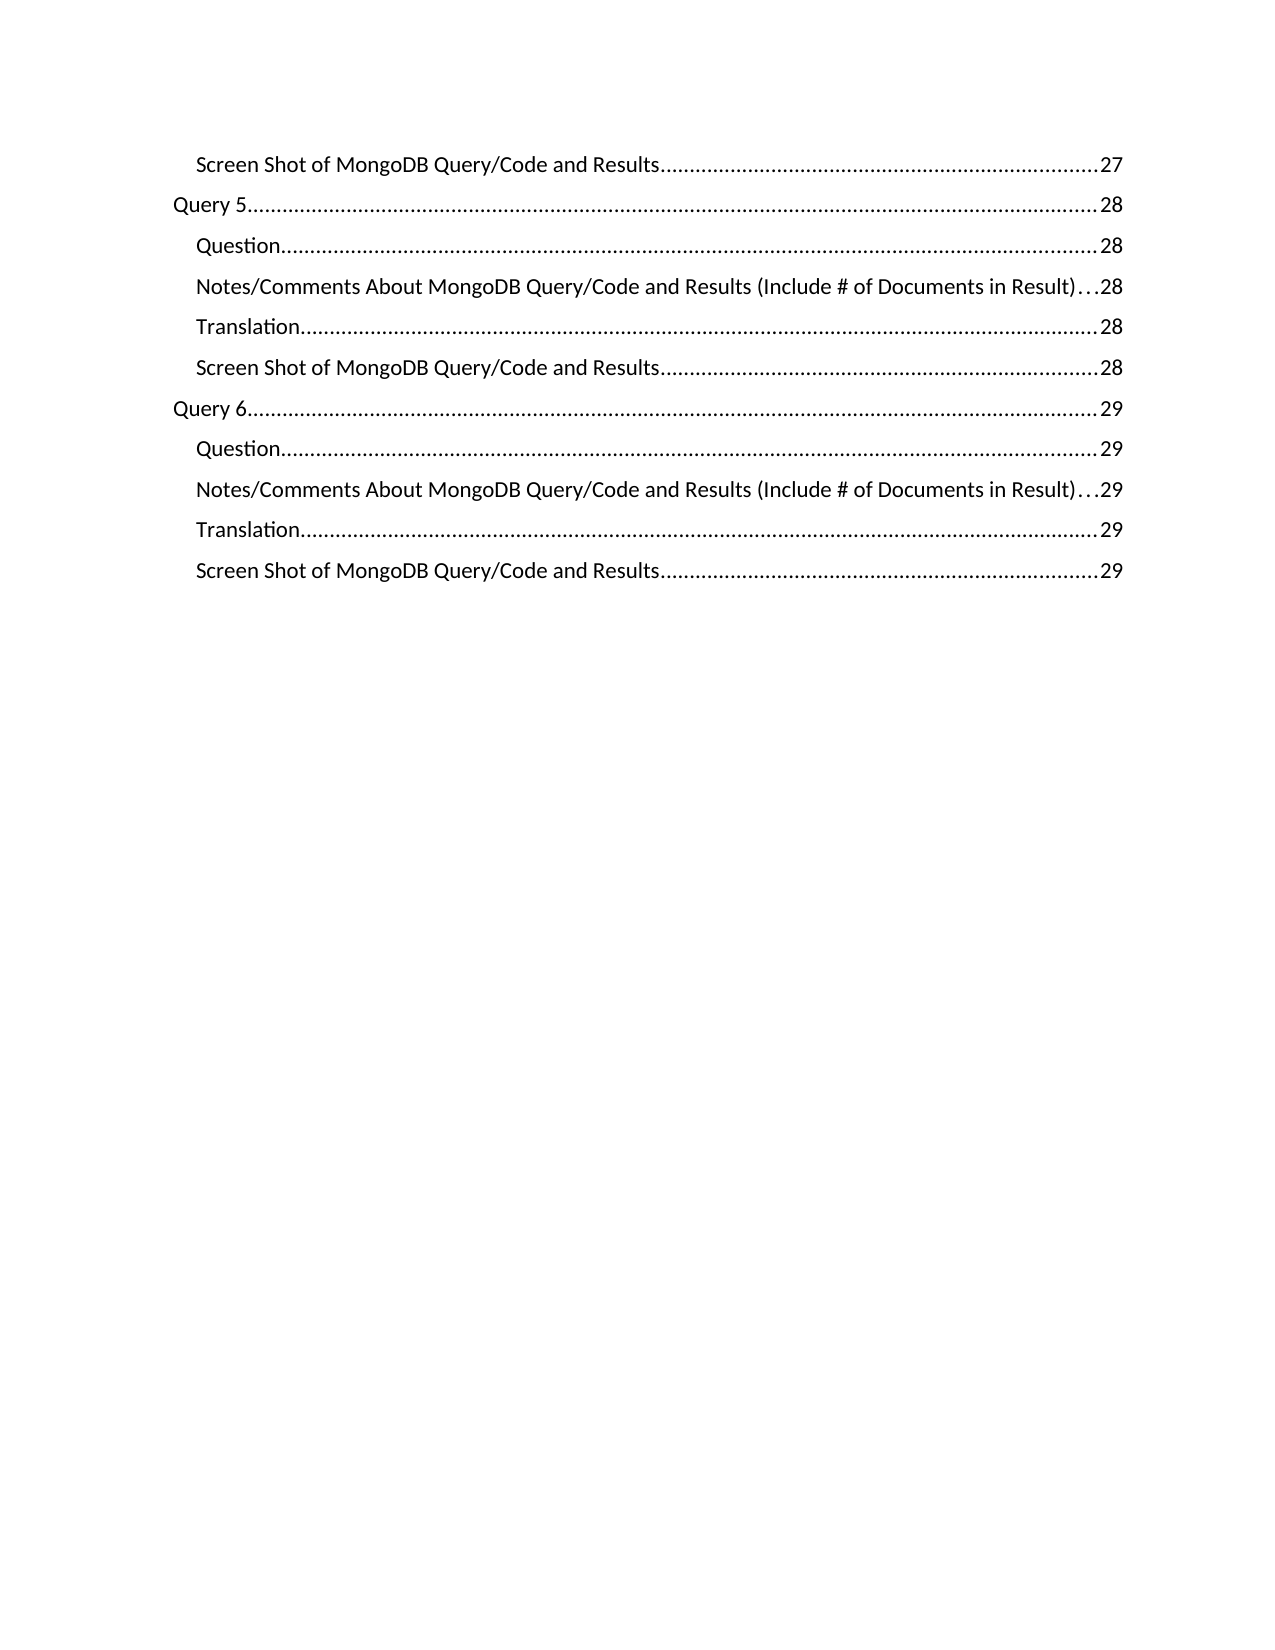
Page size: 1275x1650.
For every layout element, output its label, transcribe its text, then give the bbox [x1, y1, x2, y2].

text Screen Shot of MongoDB Query/Code and Results 28 [196, 353, 1125, 381]
text Query 5 28 [173, 191, 1125, 219]
text Screen Shot of MongoDB Query/Code and Results 29 [196, 556, 1125, 584]
text Notes/Comments About MongoDB Query/Code and Results (Include # of Documents in Result) 29 [196, 475, 1125, 503]
text Translation 29 [196, 516, 1125, 544]
text Query 6 29 [173, 394, 1125, 422]
text Notes/Comments About MongoDB Query/Code and Results (Include # of Documents in Result) 28 [196, 272, 1125, 300]
text Question 28 [196, 231, 1125, 259]
text Translation 28 [196, 312, 1125, 341]
text Screen Shot of MongoDB Query/Code and Results 27 [196, 150, 1125, 178]
text Question 29 [196, 434, 1125, 462]
